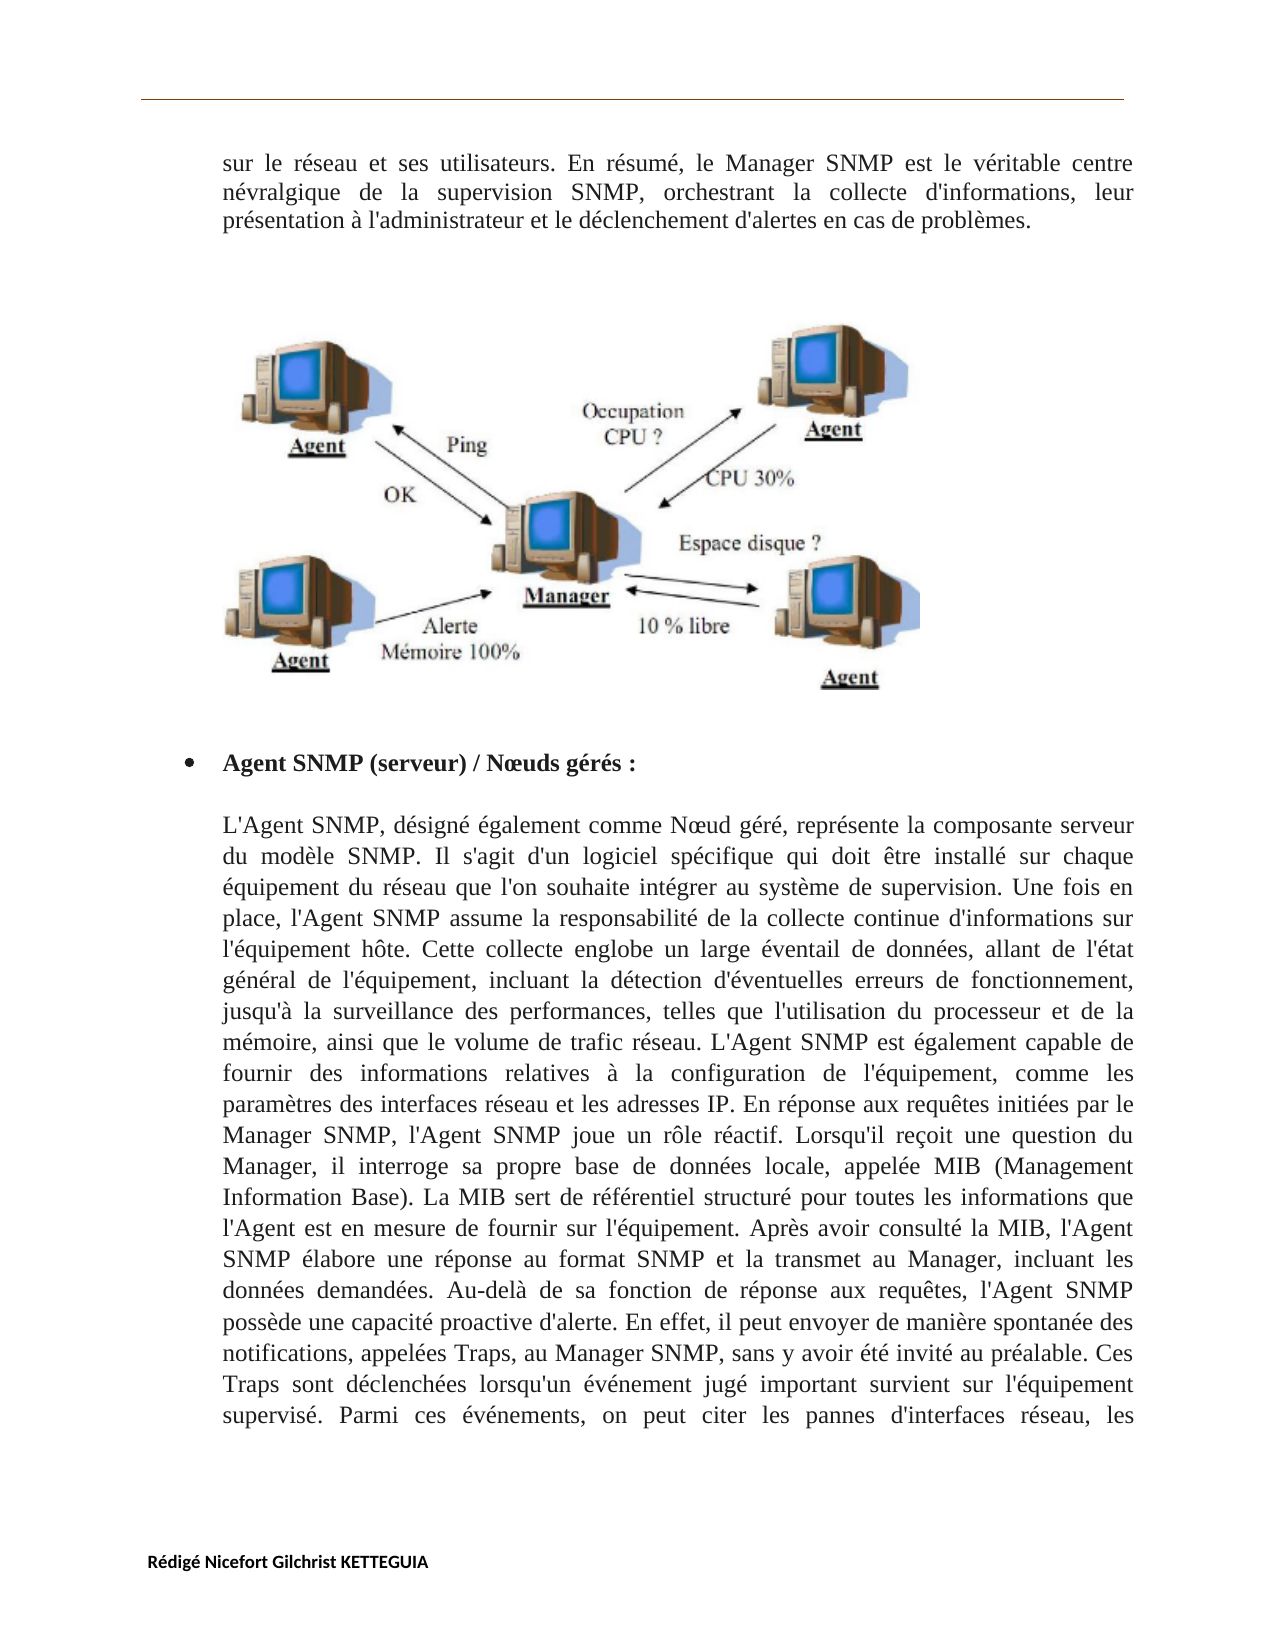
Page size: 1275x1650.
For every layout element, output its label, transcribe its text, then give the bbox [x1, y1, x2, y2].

picture [222, 321, 920, 690]
list Agent SNMP (serveur) / Nœuds gérés : [185, 748, 1135, 777]
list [222, 810, 1135, 1428]
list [185, 148, 1135, 234]
